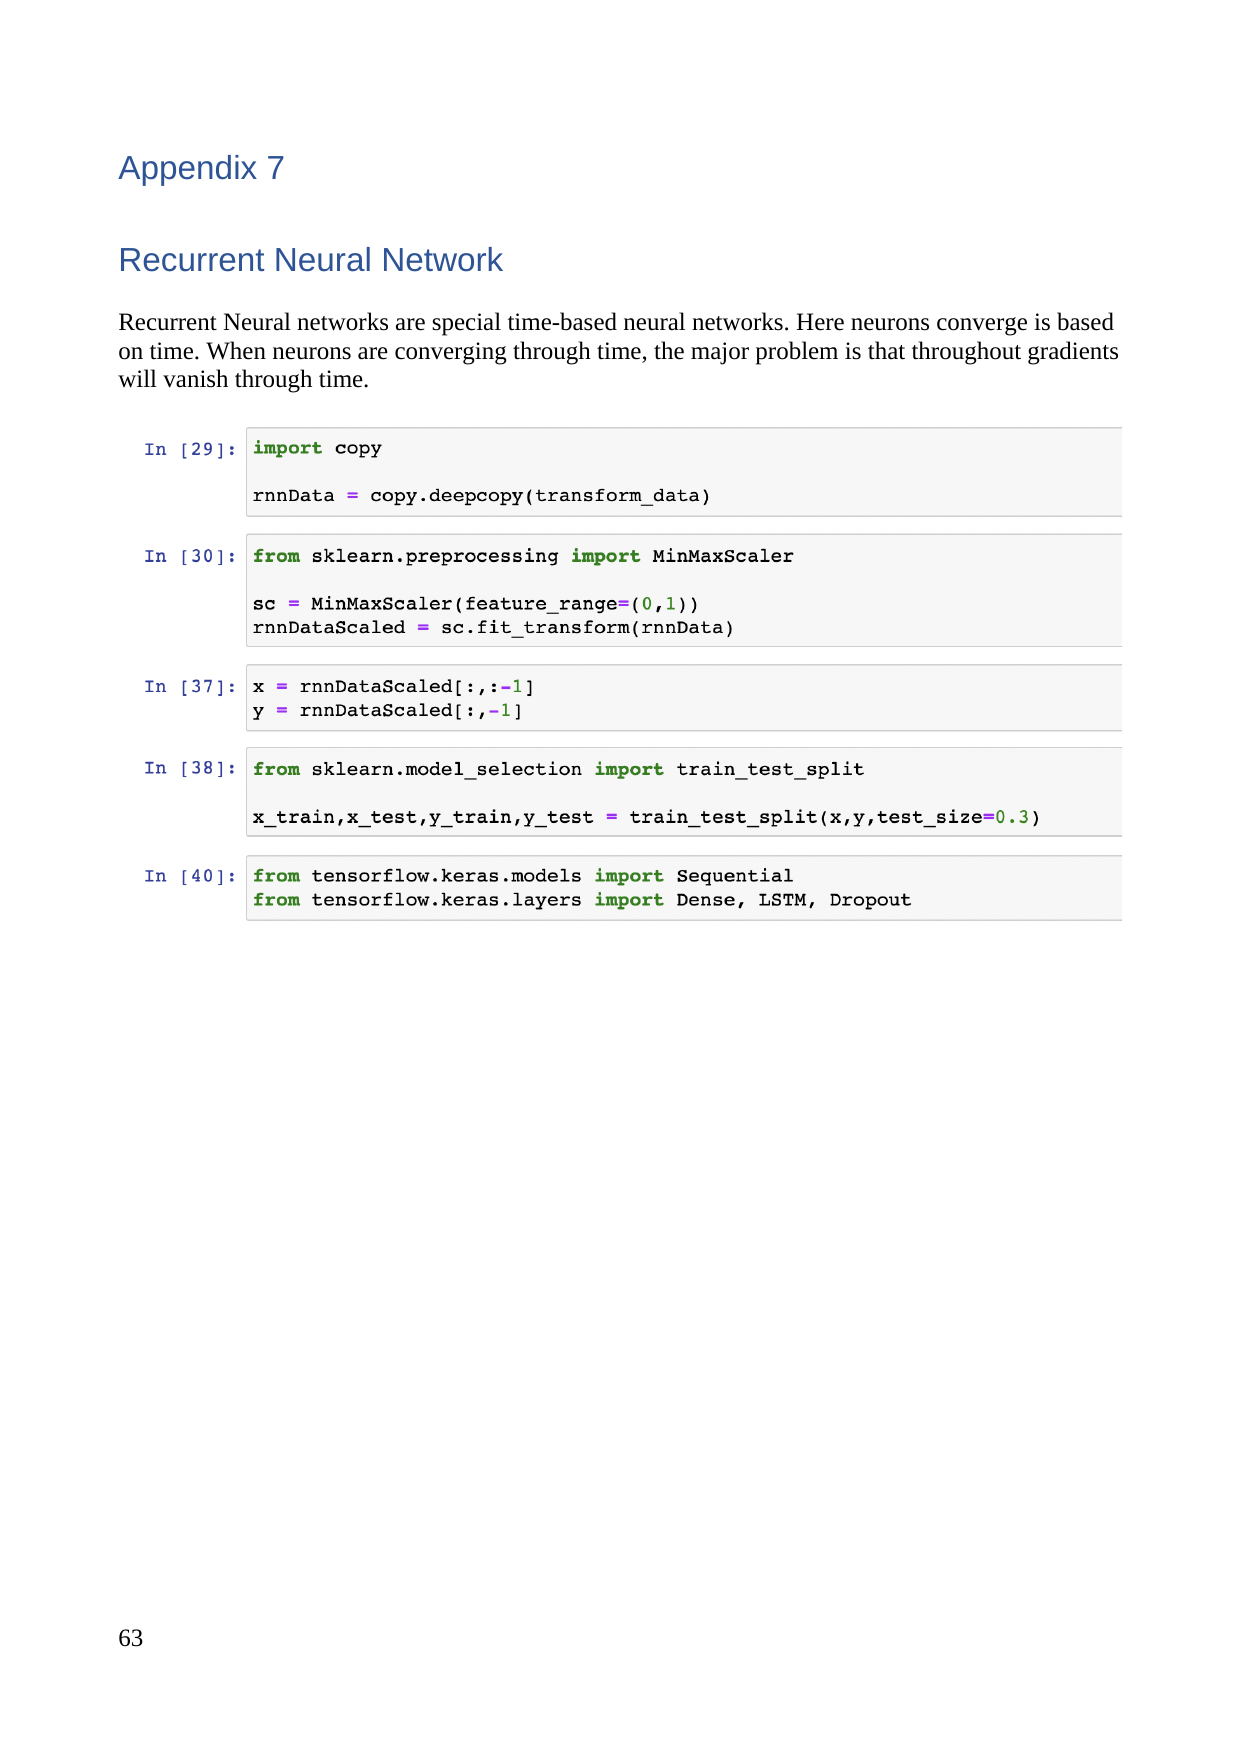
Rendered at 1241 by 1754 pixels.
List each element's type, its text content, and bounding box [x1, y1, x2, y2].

picture [118, 421, 1123, 936]
subtitle Appendix 7 [118, 148, 1122, 186]
text Recurrent Neural networks are special time-based neural networks. Here neurons converge is based on time. When neurons are converging through time, the major problem is that throughout gradients will vanish through time. [118, 307, 1122, 393]
subtitle Recurrent Neural Network [118, 240, 1122, 278]
